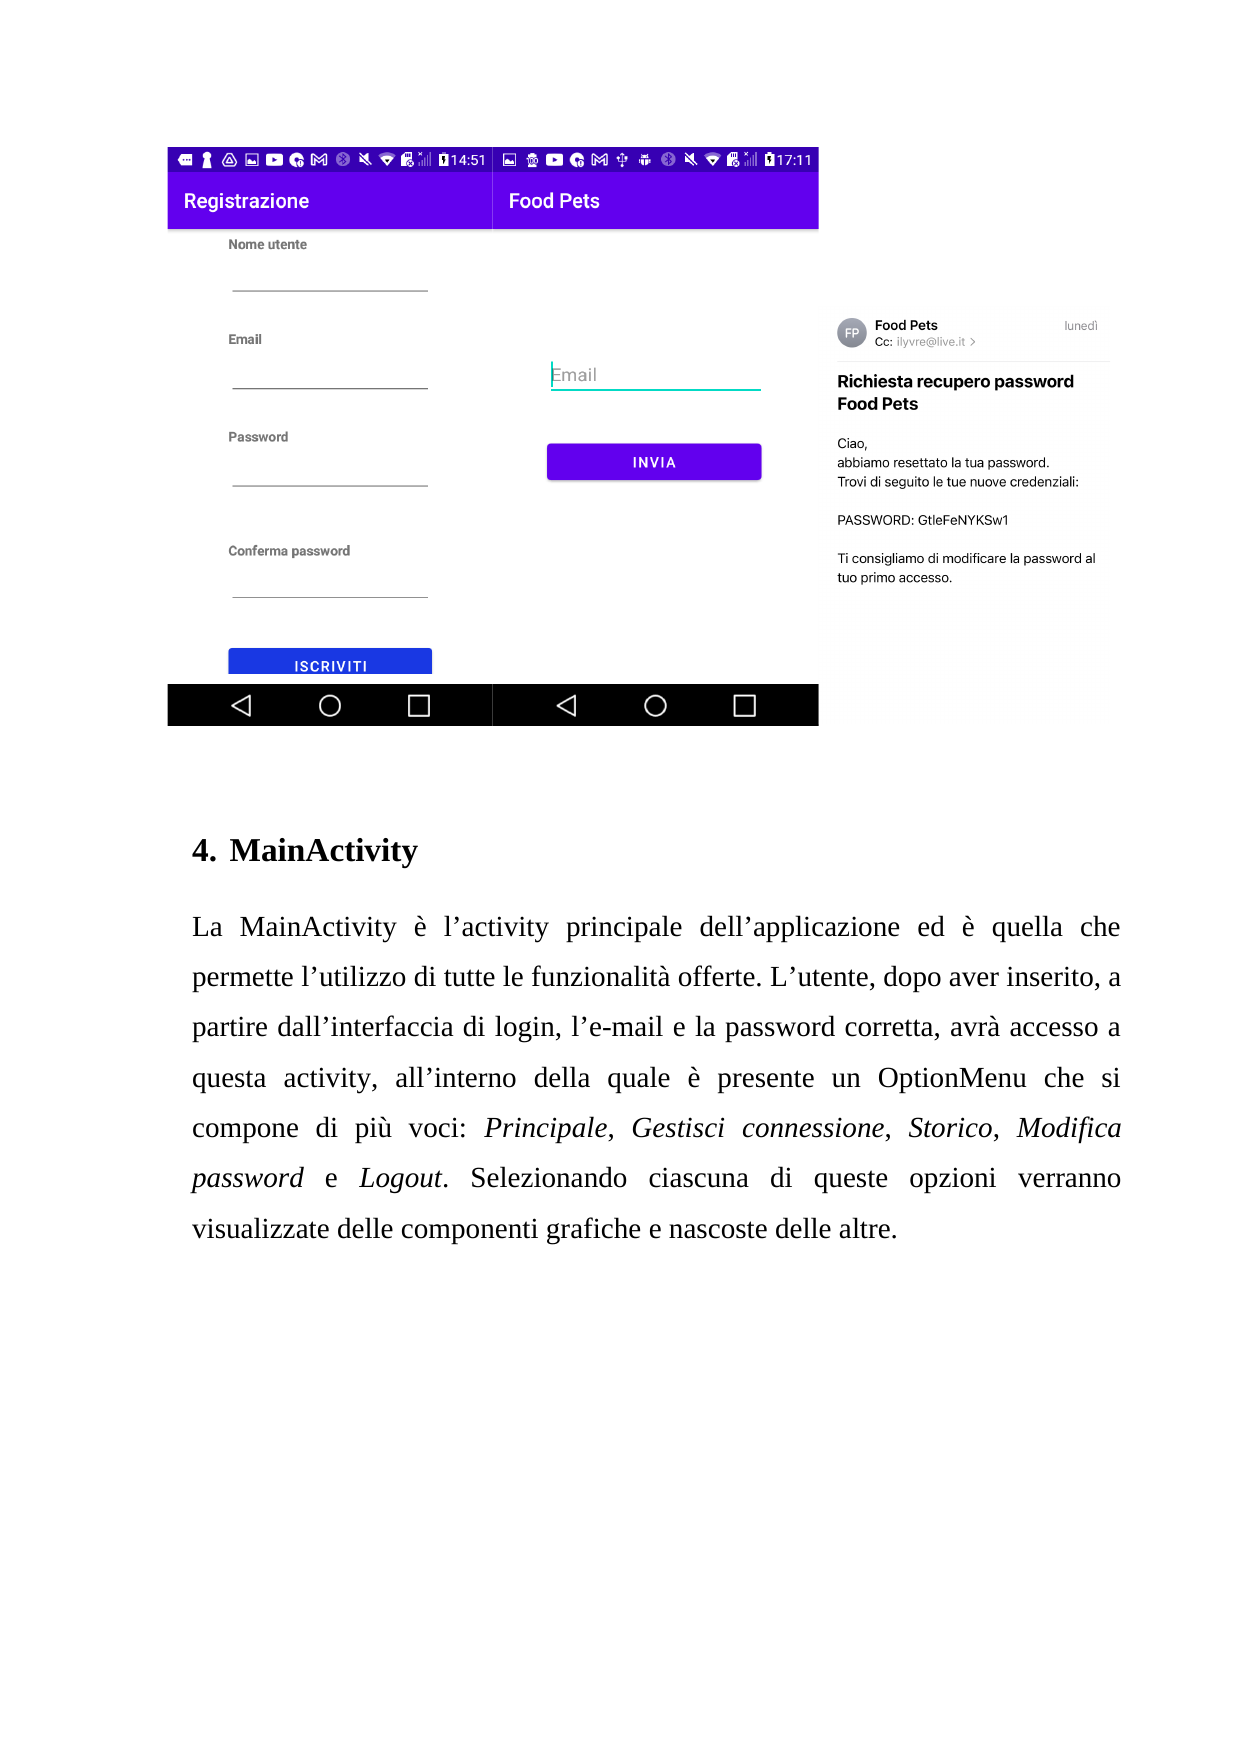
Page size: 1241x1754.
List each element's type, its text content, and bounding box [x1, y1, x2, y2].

text La MainActivity è l’activity principale dell’applicazione ed è quella che permette l’utilizzo di tutte le funzionalità offerte. L’utente, dopo aver inserito, a partire dall’interfaccia di login, l’e-mail e la password corretta, avrà accesso a questa activity, all’interno della quale è presente un OptionMenu che si compone di più voci: Principale, Gestisci connessione, Storico, Modifica password e Logout. Selezionando ciascuna di queste opzioni verranno visualizzate delle componenti grafiche e nascoste delle altre. [192, 909, 1122, 1244]
list MainActivity [192, 831, 1122, 869]
picture [167, 147, 1111, 726]
